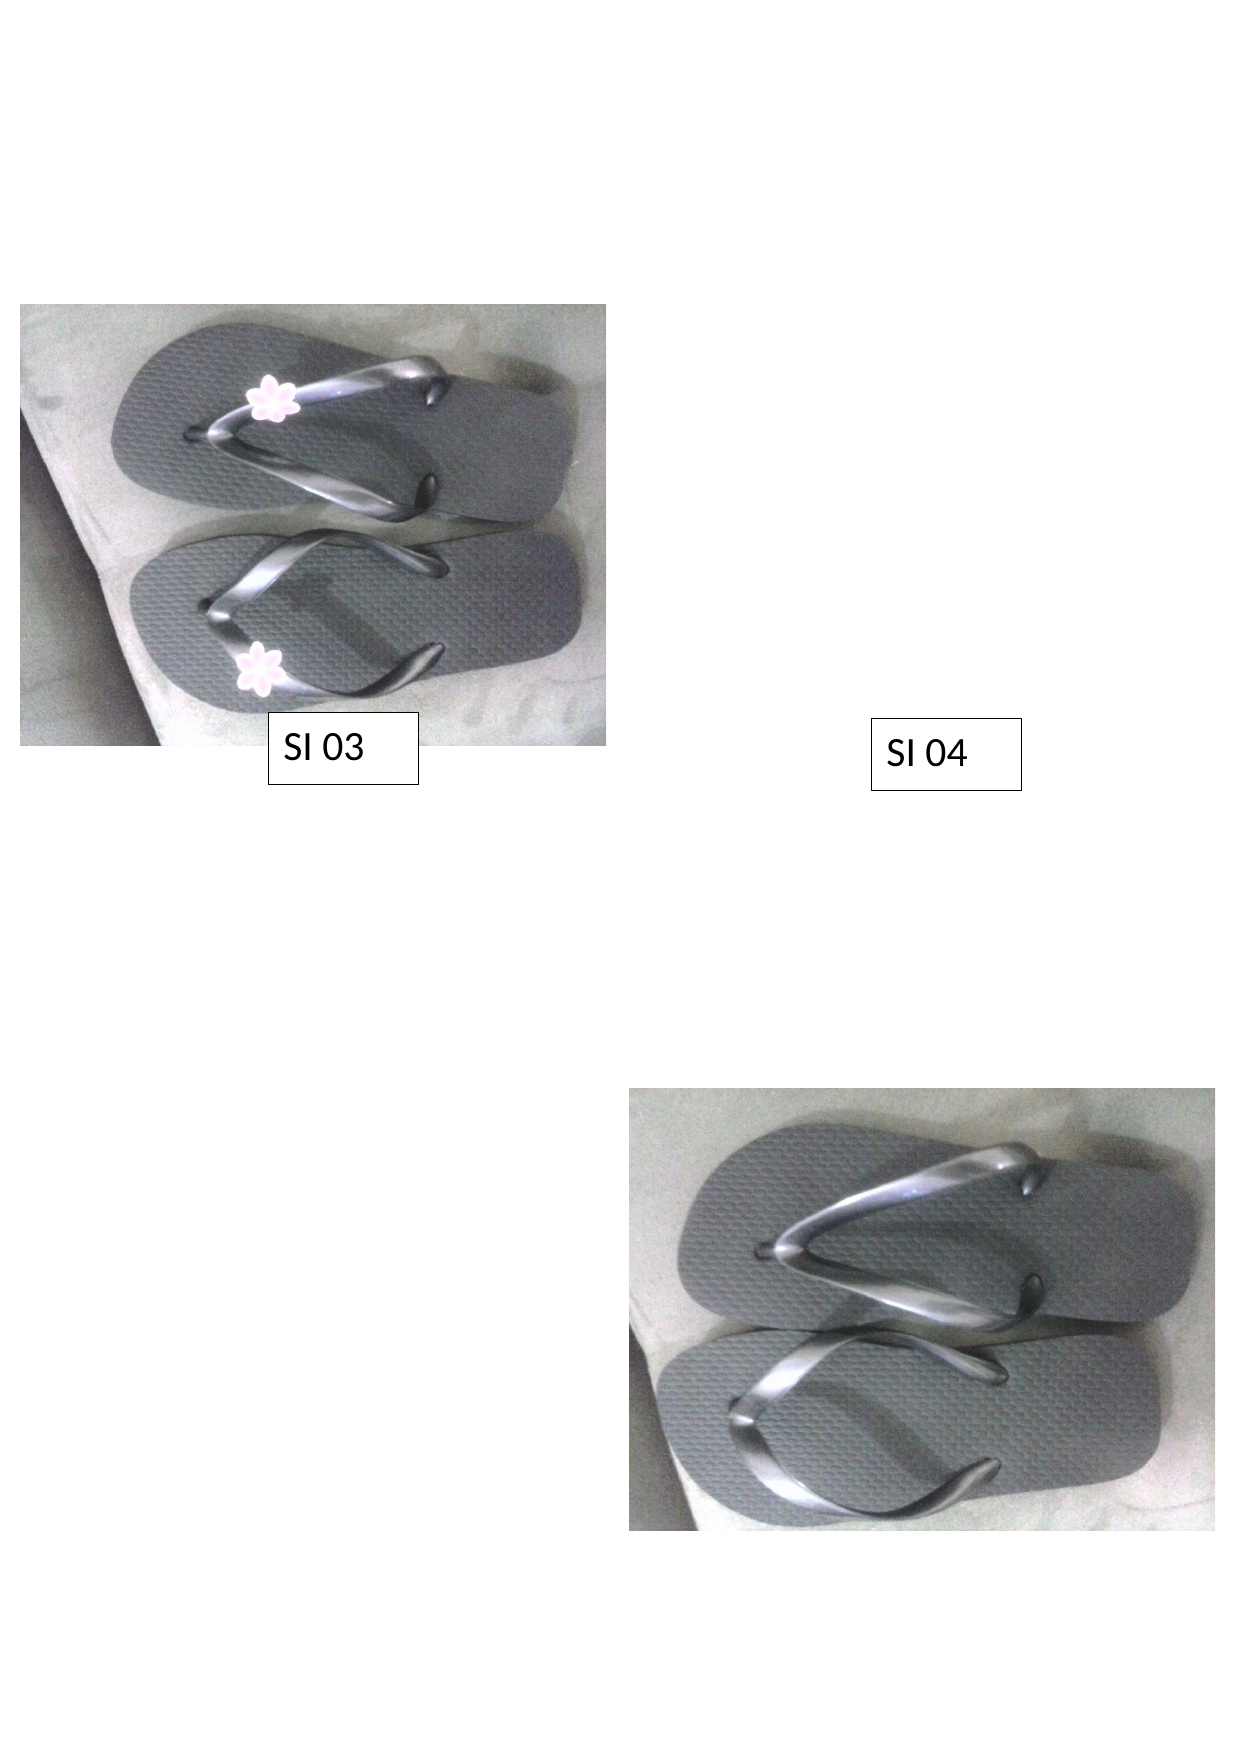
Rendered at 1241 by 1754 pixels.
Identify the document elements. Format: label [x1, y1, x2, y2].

picture [18, 304, 606, 745]
picture [627, 1088, 1215, 1529]
